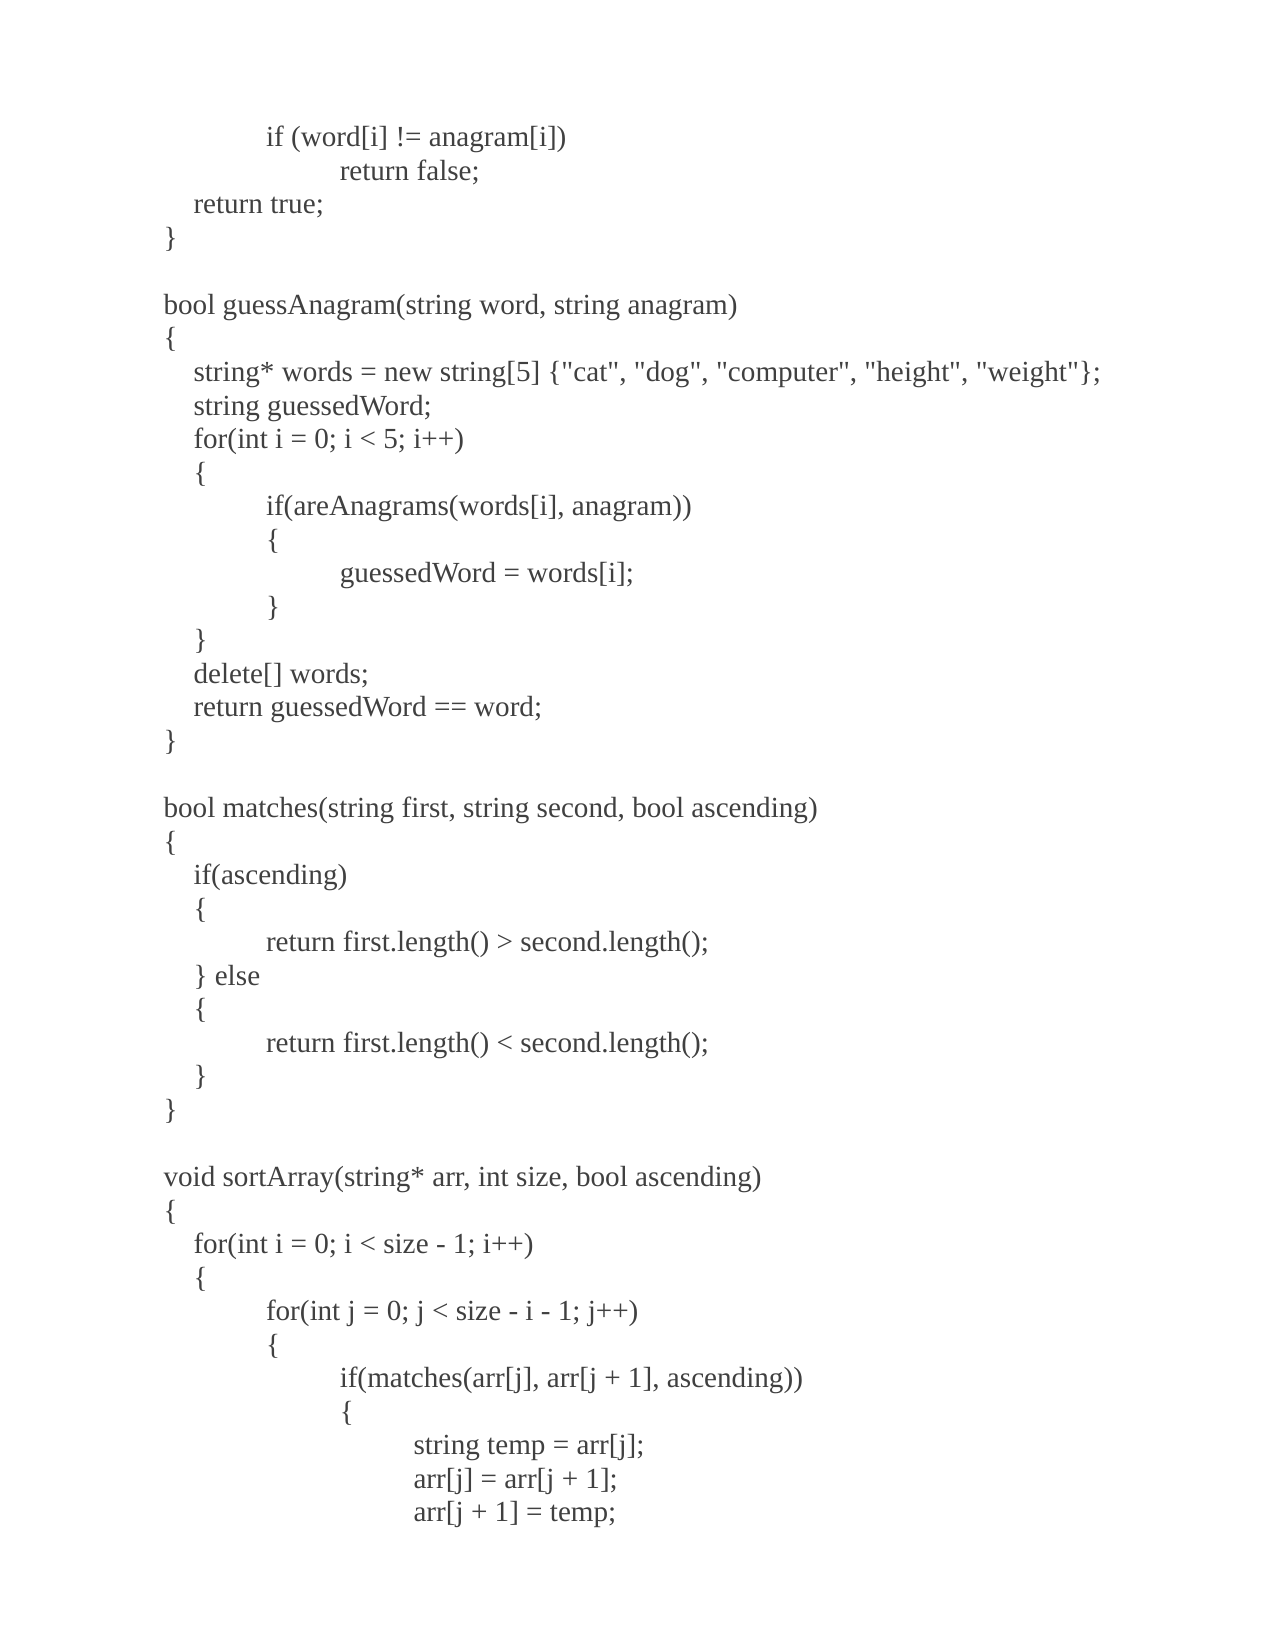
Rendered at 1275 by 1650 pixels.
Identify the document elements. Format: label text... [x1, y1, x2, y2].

list } [163, 220, 1157, 253]
list { [163, 1193, 1157, 1226]
list string temp = arr[j]; [163, 1427, 1157, 1461]
list { [163, 891, 1157, 924]
list { [163, 321, 1157, 354]
list } [163, 622, 1157, 656]
list } [163, 723, 1157, 757]
list } [163, 1092, 1157, 1126]
list { [163, 522, 1157, 555]
list { [163, 1394, 1157, 1427]
list guessedWord = words[i]; [163, 555, 1157, 589]
list return first.length() < second.length(); [163, 1025, 1157, 1058]
list if(areAnagrams(words[i], anagram)) [163, 488, 1157, 522]
list delete[] words; [163, 656, 1157, 689]
list bool matches(string first, string second, bool ascending) [163, 790, 1157, 824]
list { [163, 991, 1157, 1025]
list { [163, 824, 1157, 857]
list for(int i = 0; i < size - 1; i++) [163, 1226, 1157, 1260]
list } [163, 589, 1157, 622]
list } [163, 1058, 1157, 1092]
list { [163, 455, 1157, 488]
list string guessedWord; [163, 388, 1157, 421]
list for(int j = 0; j < size - i - 1; j++) [163, 1293, 1157, 1327]
list for(int i = 0; i < 5; i++) [163, 421, 1157, 455]
list return false; [163, 153, 1157, 186]
list } else [163, 958, 1157, 991]
list if(ascending) [163, 857, 1157, 891]
list void sortArray(string* arr, int size, bool ascending) [163, 1159, 1157, 1193]
list return true; [163, 186, 1157, 220]
list { [163, 1260, 1157, 1293]
list arr[j + 1] = temp; [163, 1494, 1157, 1528]
list return first.length() > second.length(); [163, 924, 1157, 958]
list return guessedWord == word; [163, 689, 1157, 723]
list string* words = new string[5] {"cat", "dog", "computer", "height", "weight"}; [163, 354, 1157, 388]
list if(matches(arr[j], arr[j + 1], ascending)) [163, 1360, 1157, 1394]
list if (word[i] != anagram[i]) [163, 119, 1157, 153]
list { [163, 1327, 1157, 1360]
list arr[j] = arr[j + 1]; [163, 1461, 1157, 1494]
list bool guessAnagram(string word, string anagram) [163, 287, 1157, 321]
